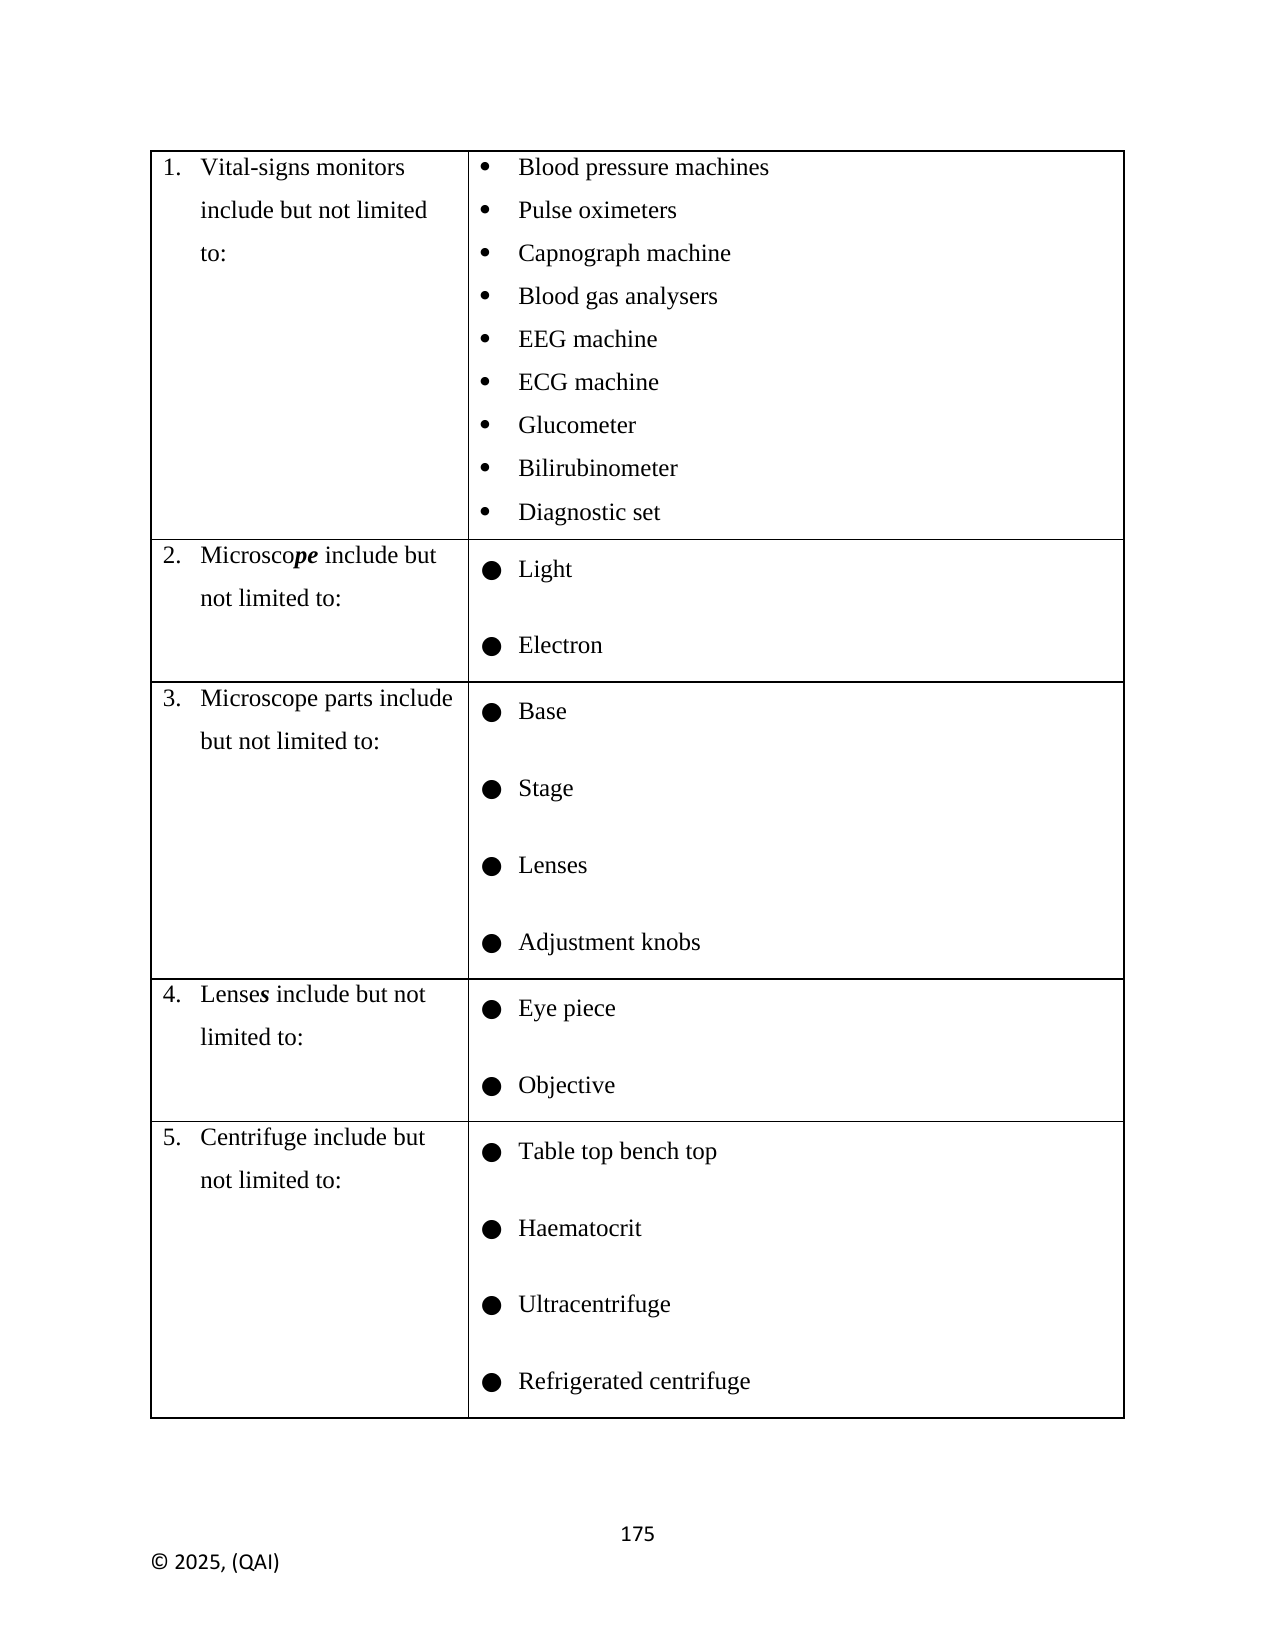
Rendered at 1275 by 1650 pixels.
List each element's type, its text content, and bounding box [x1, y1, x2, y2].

table_cell Table top bench top Haematocrit Ultracentrifuge Refrigerated centrifuge [469, 1122, 1123, 1417]
table_cell Eye piece Objective [469, 980, 1123, 1121]
table_cell Microscope parts include but not limited to: [152, 683, 468, 978]
table_cell Light Electron [469, 540, 1123, 681]
table_cell Microscope include but not limited to: [152, 540, 468, 681]
table_cell Base Stage Lenses Adjustment knobs [469, 683, 1123, 978]
table_cell Lenses include but not limited to: [152, 980, 468, 1121]
table_cell Vital-signs monitors include but not limited to: [152, 152, 468, 538]
table_cell Centrifuge include but not limited to: [152, 1122, 468, 1417]
table_cell Blood pressure machines Pulse oximeters Capnograph machine Blood gas analysers EEG machine ECG machine Glucometer Bilirubinometer Diagnostic set [469, 152, 1123, 538]
